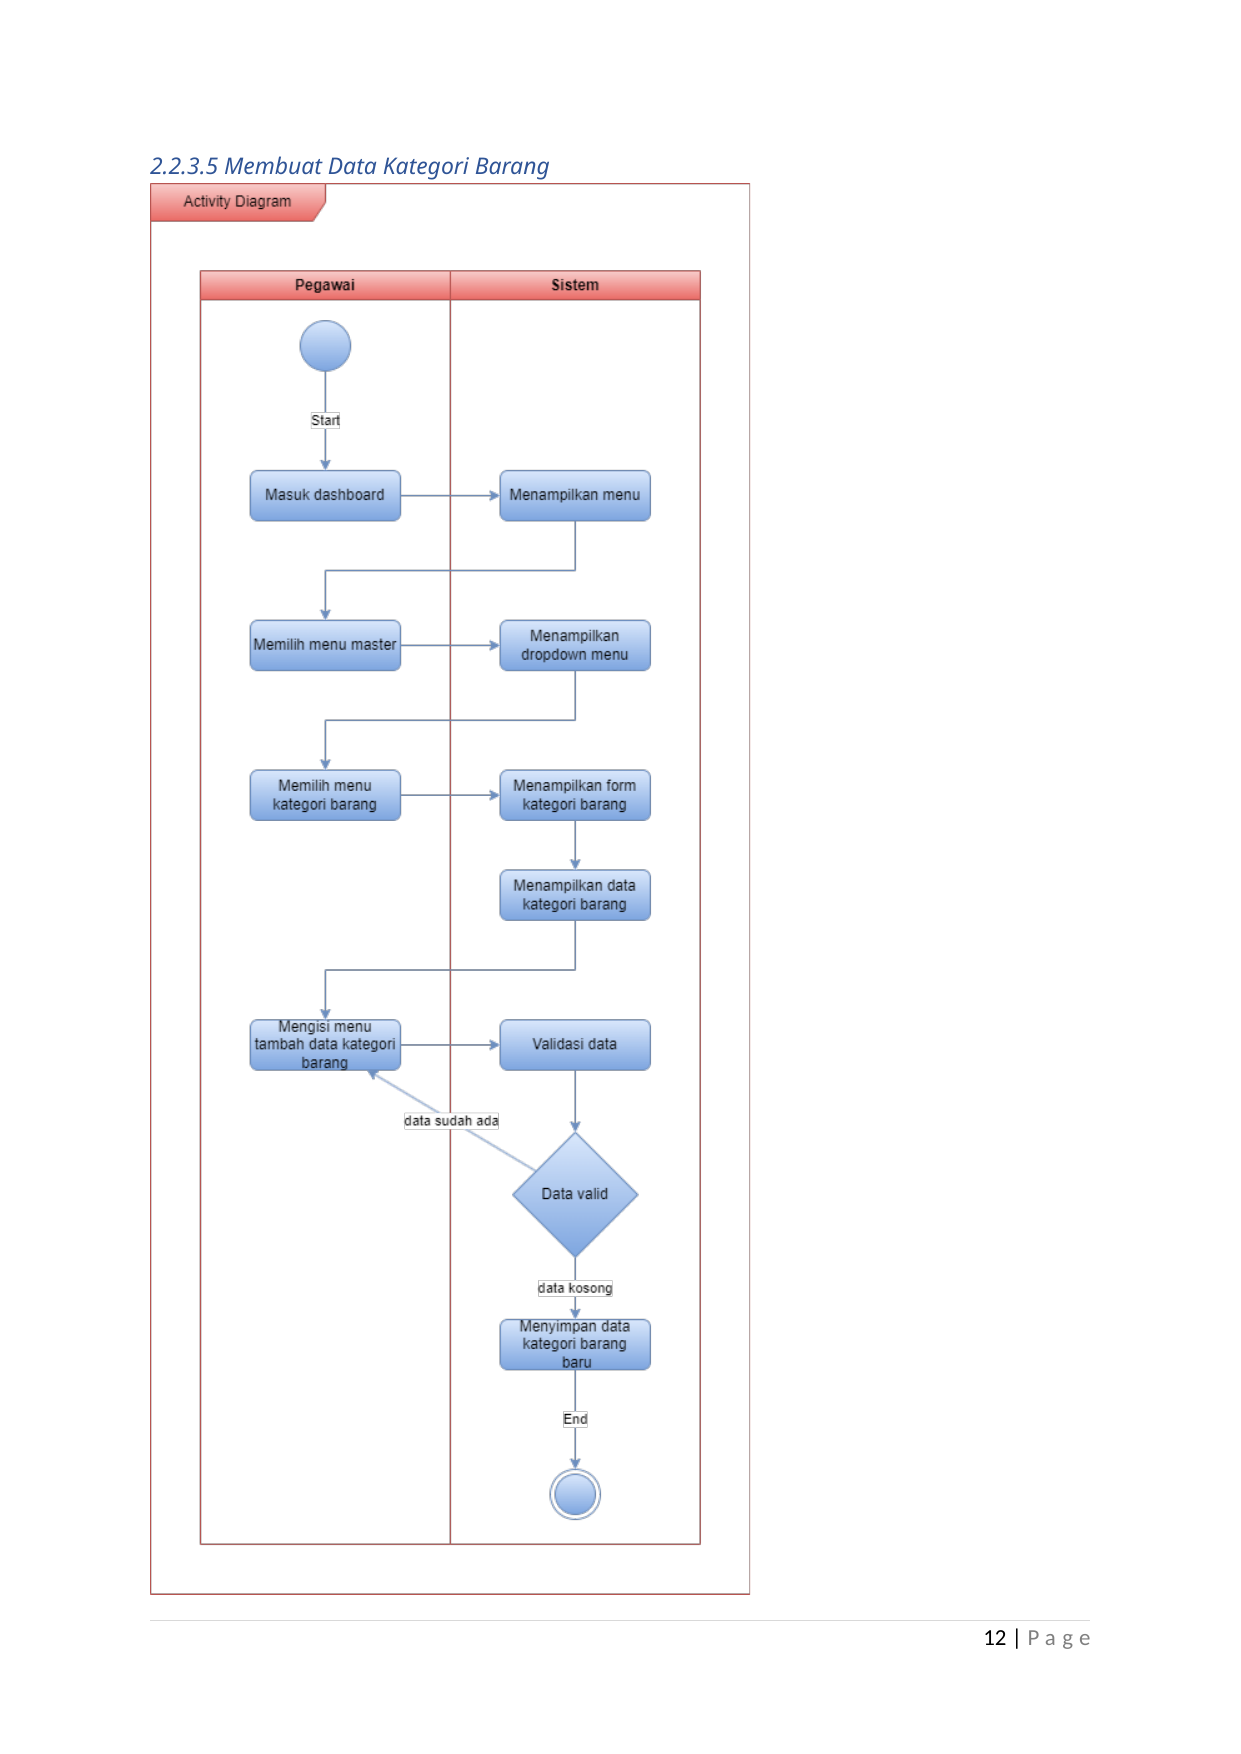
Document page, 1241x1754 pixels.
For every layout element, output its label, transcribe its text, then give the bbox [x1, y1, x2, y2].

subtitle 2.2.3.5 Membuat Data Kategori Barang [150, 150, 1090, 181]
picture [150, 183, 750, 1595]
